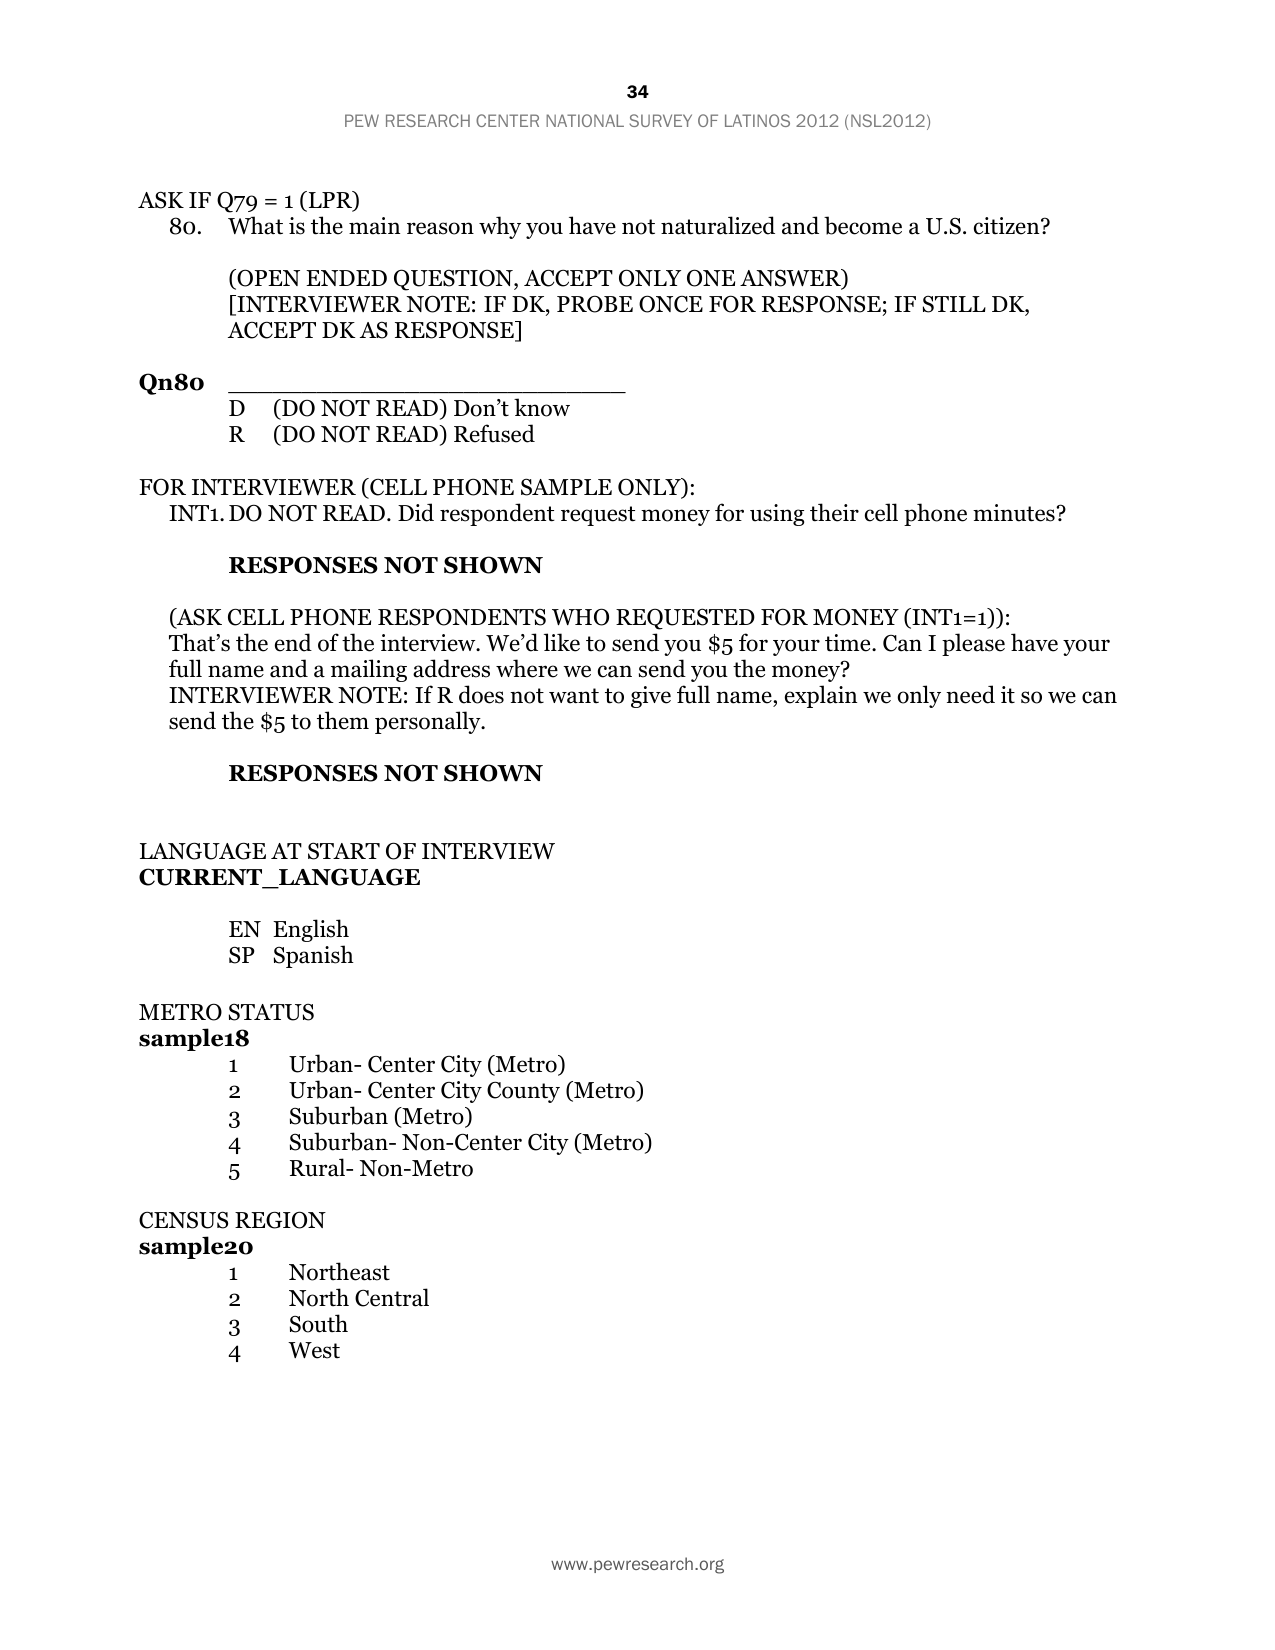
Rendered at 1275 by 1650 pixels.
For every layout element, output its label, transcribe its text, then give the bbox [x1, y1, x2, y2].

text 1 Urban- Center City (Metro) [139, 1051, 1136, 1077]
text SP Spanish [139, 943, 1136, 969]
text 4 Suburban- Non-Center City (Metro) [139, 1129, 1136, 1156]
text EN English [139, 917, 1136, 943]
text CURRENT_LANGUAGE [139, 864, 1136, 891]
text That’s the end of the interview. We’d like to send you $5 for your time. Can I please have your full name and a mailing address where we can send you the money? [168, 630, 1136, 682]
text RESPONSES NOT SHOWN [139, 760, 1136, 786]
text 2 Urban- Center City County (Metro) [139, 1077, 1136, 1103]
text INTERVIEWER NOTE: If R does not want to give full name, explain we only need it so we can send the $5 to them personally. [168, 682, 1136, 734]
text D (DO NOT READ) Don’t know [139, 396, 1136, 422]
text 2 North Central [139, 1286, 1136, 1312]
text 3 South [139, 1312, 1136, 1338]
text METRO STATUS [139, 999, 1136, 1025]
text [INTERVIEWER NOTE: IF DK, PROBE ONCE FOR RESPONSE; IF STILL DK, [139, 292, 1136, 318]
text (OPEN ENDED QUESTION, ACCEPT ONLY ONE ANSWER) [139, 266, 1136, 292]
text 5 Rural- Non-Metro [139, 1156, 1136, 1182]
text Qn80 ___________________________ [139, 370, 1136, 396]
text 1 Northeast [139, 1260, 1136, 1286]
text INT1. DO NOT READ. Did respondent request money for using their cell phone minutes? [139, 500, 1136, 526]
text ASK IF Q79 = 1 (LPR) [139, 187, 1136, 213]
text (ASK CELL PHONE RESPONDENTS WHO REQUESTED FOR MONEY (INT1=1)): [139, 604, 1136, 630]
text 4 West [139, 1338, 1136, 1364]
text 3 Suburban (Metro) [139, 1103, 1136, 1129]
text ACCEPT DK AS RESPONSE] [139, 318, 1136, 344]
text FOR INTERVIEWER (CELL PHONE SAMPLE ONLY): [139, 474, 1136, 500]
text LANGUAGE AT START OF INTERVIEW [139, 838, 1136, 864]
text R (DO NOT READ) Refused [139, 422, 1136, 448]
text sample20 [139, 1234, 1136, 1260]
text 80. What is the main reason why you have not naturalized and become a U.S. citizen? [139, 213, 1136, 239]
text RESPONSES NOT SHOWN [139, 552, 1136, 578]
text sample18 [139, 1025, 1136, 1051]
text CENSUS REGION [139, 1208, 1136, 1234]
